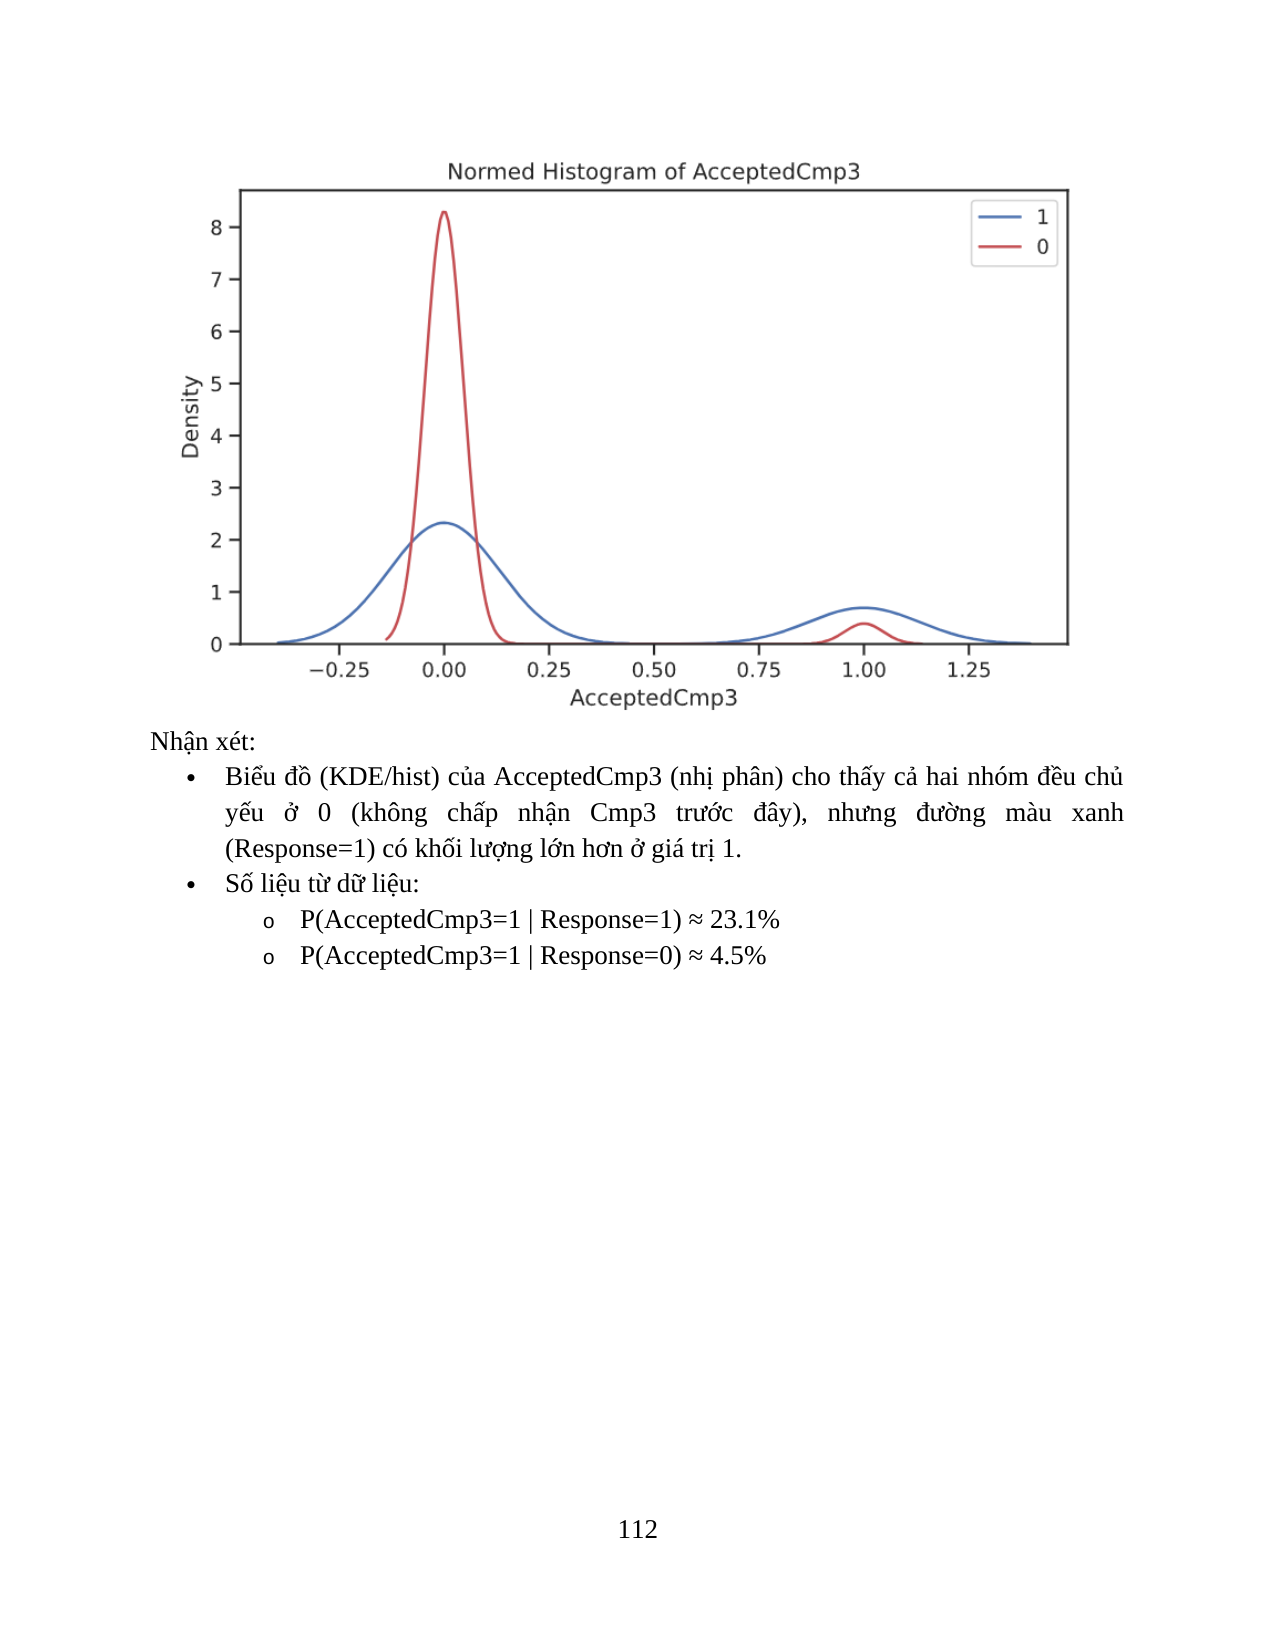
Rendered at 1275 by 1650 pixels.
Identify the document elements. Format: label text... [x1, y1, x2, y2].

list Biểu đồ (KDE/hist) của AcceptedCmp3 (nhị phân) cho thấy cả hai nhóm đều chủ yếu ở 0 (không chấp nhận Cmp3 trước đây), nhưng đường màu xanh (Response=1) có khối lượng lớn hơn ở giá trị 1. [187, 760, 1125, 863]
list P(AcceptedCmp3=1 | Response=1) ≈ 23.1% [262, 903, 1125, 935]
list Số liệu từ dữ liệu: [187, 867, 1125, 899]
text Nhận xét: [150, 724, 1125, 756]
picture [150, 150, 1125, 720]
list P(AcceptedCmp3=1 | Response=0) ≈ 4.5% [262, 939, 1125, 971]
